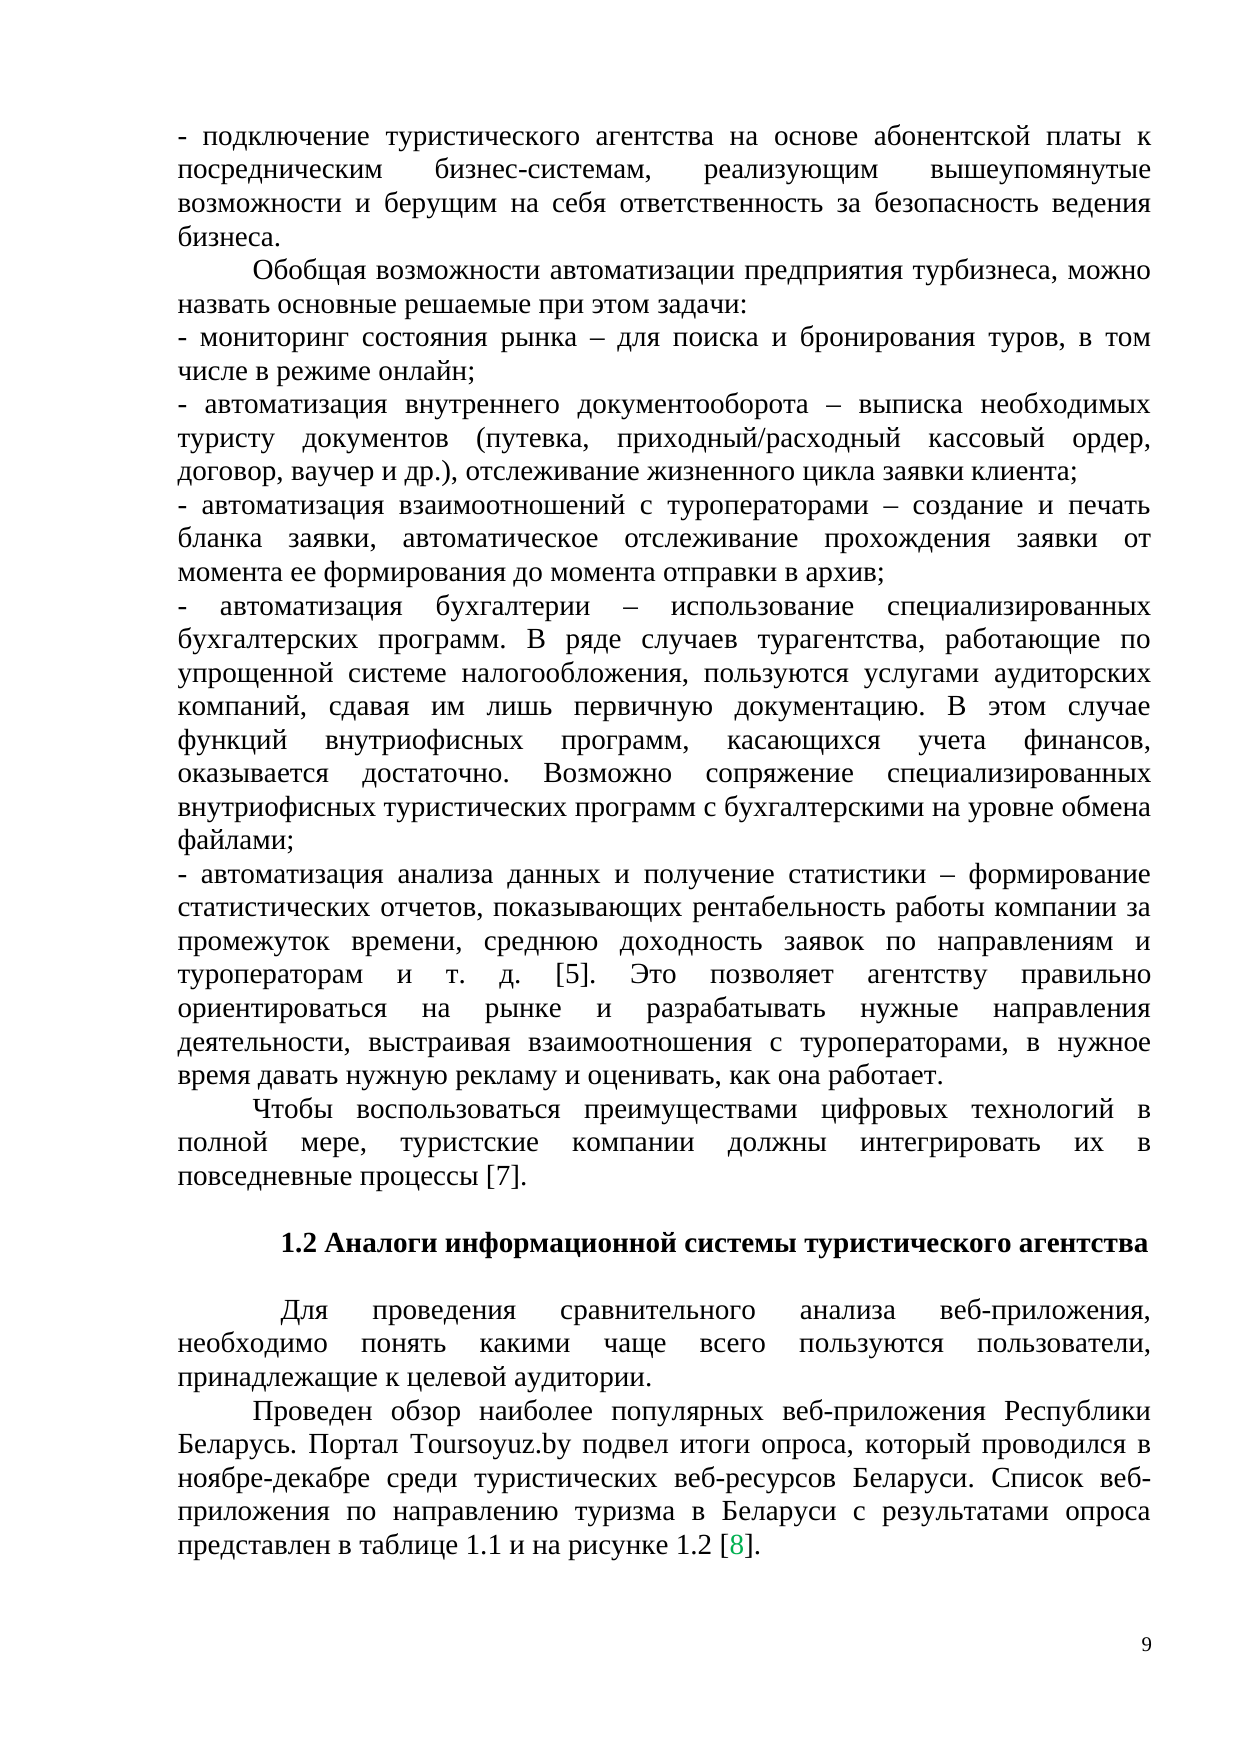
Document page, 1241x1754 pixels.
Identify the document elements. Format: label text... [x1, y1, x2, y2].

text Проведен обзор наиболее популярных веб-приложения Республики Беларусь. Портал Toursoyuz.by подвел итоги опроса, который проводился в ноябре-декабре среди туристических веб-ресурсов Беларуси. Список веб-приложения по направлению туризма в Беларуси с результатами опроса представлен в таблице 1.1 и на рисунке 1.2 [8]. [177, 1393, 1152, 1560]
text Чтобы воспользоваться преимуществами цифровых технологий в полной мере, туристские компании должны интегрировать их в повседневные процессы [7]. [177, 1091, 1152, 1191]
text Для проведения сравнительного анализа веб-приложения, необходимо понять какими чаще всего пользуются пользователи, принадлежащие к целевой аудитории. [177, 1292, 1152, 1393]
text - мониторинг состояния рынка – для поиска и бронирования туров, в том числе в режиме онлайн; [177, 319, 1152, 386]
text - автоматизация бухгалтерии – использование специализированных бухгалтерских программ. В ряде случаев турагентства, работающие по упрощенной системе налогообложения, пользуются услугами аудиторских компаний, сдавая им лишь первичную документацию. В этом случае функций внутриофисных программ, касающихся учета финансов, оказывается достаточно. Возможно сопряжение специализированных внутриофисных туристических программ с бухгалтерскими на уровне обмена файлами; [177, 588, 1152, 856]
subtitle 1.2 Аналоги информационной системы туристического агентства [280, 1225, 1152, 1258]
text - автоматизация анализа данных и получение статистики – формирование статистических отчетов, показывающих рентабельность работы компании за промежуток времени, среднюю доходность заявок по направлениям и туроператорам и т. д. [5]. Это позволяет агентству правильно ориентироваться на рынке и разрабатывать нужные направления деятельности, выстраивая взаимоотношения с туроператорами, в нужное время давать нужную рекламу и оценивать, как она работает. [177, 856, 1152, 1091]
text Обобщая возможности автоматизации предприятия турбизнеса, можно назвать основные решаемые при этом задачи: [177, 252, 1152, 319]
text - автоматизация взаимоотношений с туроператорами – создание и печать бланка заявки, автоматическое отслеживание прохождения заявки от момента ее формирования до момента отправки в архив; [177, 487, 1152, 588]
text - автоматизация внутреннего документооборота – выписка необходимых туристу документов (путевка, приходный/расходный кассовый ордер, договор, ваучер и др.), отслеживание жизненного цикла заявки клиента; [177, 386, 1152, 487]
text - подключение туристического агентства на основе абонентской платы к посредническим бизнес-системам, реализующим вышеупомянутые возможности и берущим на себя ответственность за безопасность ведения бизнеса. [177, 118, 1152, 252]
